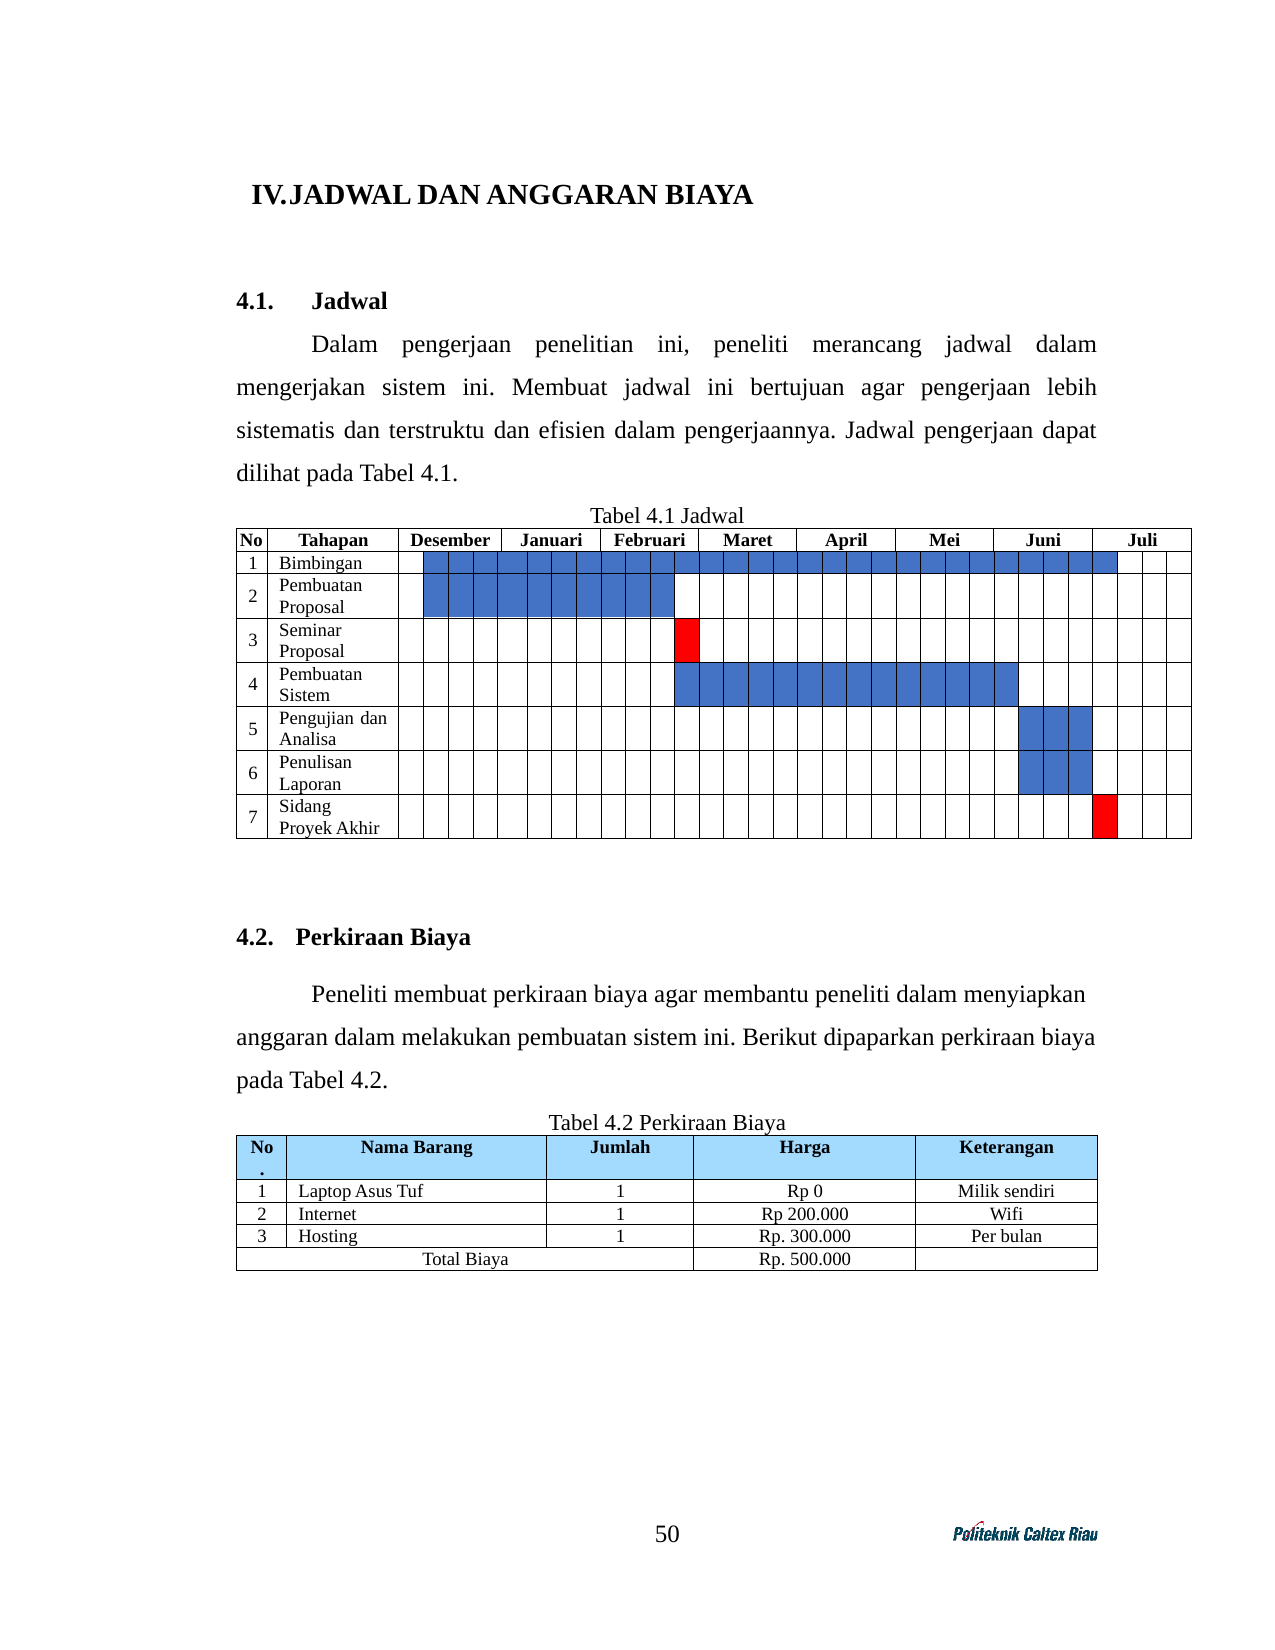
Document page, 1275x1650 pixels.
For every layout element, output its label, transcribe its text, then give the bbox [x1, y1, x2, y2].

table_cell [700, 795, 723, 838]
table_cell 1 [547, 1203, 693, 1224]
table_cell Internet [287, 1203, 546, 1224]
table_cell [399, 619, 423, 662]
table_cell [424, 619, 448, 662]
table_cell [449, 574, 473, 617]
table_cell [602, 795, 625, 838]
table_cell [552, 574, 576, 617]
table_cell [970, 707, 994, 750]
table_cell [1093, 795, 1117, 838]
table_cell [1143, 619, 1166, 662]
table_cell [626, 574, 650, 617]
table_header Juni [994, 529, 1092, 551]
table_cell [1167, 619, 1191, 662]
table_cell [552, 795, 576, 838]
table_cell [749, 707, 773, 750]
table_cell [626, 552, 650, 573]
table_header Juli [1093, 529, 1191, 551]
table_cell Total Biaya [237, 1248, 693, 1269]
table_cell [995, 751, 1018, 794]
table_cell [675, 574, 699, 617]
table_header April [797, 529, 895, 551]
table_cell Seminar Proposal [268, 619, 398, 662]
table_cell [1118, 707, 1142, 750]
table_header Februari [601, 529, 698, 551]
text Tabel 4.1 Jadwal [236, 502, 1098, 528]
table_cell [449, 552, 473, 573]
table_cell [1044, 795, 1068, 838]
table_cell [498, 751, 527, 794]
table_cell [1044, 663, 1068, 706]
table_cell [774, 795, 797, 838]
table_cell 1 [547, 1225, 693, 1247]
table_cell [995, 795, 1018, 838]
table_cell [675, 619, 699, 662]
table_cell [675, 795, 699, 838]
table_cell [921, 574, 945, 617]
table_cell [823, 552, 846, 573]
table_cell [897, 795, 920, 838]
table_cell [1069, 795, 1092, 838]
table_cell [528, 619, 551, 662]
table_cell [424, 707, 448, 750]
table_cell [724, 552, 748, 573]
table_cell [1093, 707, 1117, 750]
table_cell [1069, 663, 1092, 706]
table_cell [651, 751, 674, 794]
table_cell [528, 707, 551, 750]
table_cell [872, 552, 896, 573]
table_cell [823, 751, 846, 794]
table_cell [823, 619, 846, 662]
table_cell [626, 795, 650, 838]
table_cell [626, 663, 650, 706]
table_cell [970, 795, 994, 838]
table_header No [237, 529, 267, 551]
text Peneliti membuat perkiraan biaya agar membantu peneliti dalam menyiapkan anggaran dalam melakukan pembuatan sistem ini. Berikut dipaparkan perkiraan biaya pada Tabel 4.2. [236, 979, 1098, 1094]
table_cell [798, 707, 822, 750]
table_cell [847, 552, 871, 573]
table_cell [872, 619, 896, 662]
table_cell [626, 707, 650, 750]
table_header Tahapan [268, 529, 398, 551]
table_cell 3 [237, 1225, 286, 1247]
table_cell [498, 552, 527, 573]
table_cell [970, 574, 994, 617]
table_cell [552, 552, 576, 573]
table_header Maret [699, 529, 796, 551]
table_cell [424, 751, 448, 794]
table_cell [577, 795, 601, 838]
table_cell [921, 552, 945, 573]
table_cell [651, 795, 674, 838]
table_cell [724, 663, 748, 706]
table_cell [528, 795, 551, 838]
table_cell [449, 707, 473, 750]
table_cell [946, 619, 969, 662]
table_cell [946, 574, 969, 617]
table_cell Pengujian dan Analisa [268, 707, 398, 750]
table_cell [1118, 552, 1142, 573]
table_cell [872, 574, 896, 617]
table_cell [897, 751, 920, 794]
table_cell [724, 619, 748, 662]
table_cell 2 [237, 1203, 286, 1224]
table_cell [602, 663, 625, 706]
table_cell 1 [237, 1180, 286, 1202]
table_cell [1093, 619, 1117, 662]
table_cell Milik sendiri [916, 1180, 1097, 1202]
table_cell [1019, 707, 1043, 750]
table_cell [424, 574, 448, 617]
table_cell [897, 574, 920, 617]
table_cell [1167, 663, 1191, 706]
table_cell Hosting [287, 1225, 546, 1247]
table_cell [872, 663, 896, 706]
table_cell [749, 751, 773, 794]
table_cell [528, 574, 551, 617]
table_cell [823, 795, 846, 838]
table_cell [1143, 663, 1166, 706]
table_cell [577, 619, 601, 662]
table_cell [1143, 795, 1166, 838]
table_cell [847, 751, 871, 794]
table_cell [1044, 707, 1068, 750]
table_cell Rp 200.000 [694, 1203, 915, 1224]
table_cell [449, 795, 473, 838]
table_header No. [237, 1136, 286, 1179]
table_cell [675, 707, 699, 750]
table_cell [916, 1248, 1097, 1269]
table_cell [774, 619, 797, 662]
table_cell [474, 751, 497, 794]
table_cell [602, 574, 625, 617]
table_header Harga [694, 1136, 915, 1179]
table_cell [798, 663, 822, 706]
table_cell [700, 707, 723, 750]
table_cell [528, 552, 551, 573]
table_cell [847, 574, 871, 617]
table_cell [995, 663, 1018, 706]
table_cell [1044, 751, 1068, 794]
table_cell [1019, 574, 1043, 617]
table_cell [847, 663, 871, 706]
table_cell [1093, 663, 1117, 706]
subtitle Perkiraan Biaya [236, 922, 1098, 950]
table_cell [700, 663, 723, 706]
table_cell [970, 663, 994, 706]
table_cell [1118, 751, 1142, 794]
table_cell [995, 552, 1018, 573]
table_cell [897, 552, 920, 573]
table_cell [749, 574, 773, 617]
table_cell [449, 751, 473, 794]
table_cell [749, 663, 773, 706]
table_cell [749, 795, 773, 838]
table_cell [399, 552, 423, 573]
table_cell Bimbingan [268, 552, 398, 573]
table_cell [897, 619, 920, 662]
table_cell [921, 751, 945, 794]
table_cell [498, 795, 527, 838]
table_cell Rp. 300.000 [694, 1225, 915, 1247]
table_cell [823, 707, 846, 750]
table_cell [474, 795, 497, 838]
table_cell 7 [237, 795, 267, 838]
table_cell [823, 574, 846, 617]
table_cell 6 [237, 751, 267, 794]
table_header Jumlah [547, 1136, 693, 1179]
table_cell Rp 0 [694, 1180, 915, 1202]
table_cell [1069, 574, 1092, 617]
table_cell [1143, 574, 1166, 617]
subtitle JADWAL DAN ANGGARAN BIAYA [251, 177, 1098, 211]
table_cell [700, 751, 723, 794]
table_cell [724, 795, 748, 838]
table_cell [724, 751, 748, 794]
table_cell [1019, 619, 1043, 662]
table_cell Pembuatan Sistem [268, 663, 398, 706]
table_cell [872, 751, 896, 794]
table_cell [651, 619, 674, 662]
table_cell [1093, 751, 1117, 794]
table_cell [1167, 707, 1191, 750]
table_cell [577, 552, 601, 573]
text Dalam pengerjaan penelitian ini, peneliti merancang jadwal dalam mengerjakan sistem ini. Membuat jadwal ini bertujuan agar pengerjaan lebih sistematis dan terstruktu dan efisien dalam pengerjaannya. Jadwal pengerjaan dapat dilihat pada Tabel 4.1. [236, 329, 1098, 487]
table_cell [552, 707, 576, 750]
table_cell [995, 707, 1018, 750]
table_cell [528, 751, 551, 794]
table_cell [700, 552, 723, 573]
table_cell [946, 707, 969, 750]
table_cell [1044, 552, 1068, 573]
table_cell [1019, 552, 1043, 573]
picture [951, 1521, 1098, 1543]
table_cell [897, 663, 920, 706]
table_cell 2 [237, 574, 267, 617]
table_cell [449, 663, 473, 706]
table_cell Laptop Asus Tuf [287, 1180, 546, 1202]
table_cell [1044, 574, 1068, 617]
table_cell [774, 751, 797, 794]
table_cell [1019, 751, 1043, 794]
table_cell [1069, 552, 1092, 573]
table_cell [1143, 707, 1166, 750]
table_cell [651, 707, 674, 750]
table_cell [626, 751, 650, 794]
table_cell [995, 574, 1018, 617]
table_cell [798, 552, 822, 573]
table_cell [1093, 574, 1117, 617]
table_header Desember [399, 529, 501, 551]
table_cell [1118, 795, 1142, 838]
table_cell [424, 552, 448, 573]
table_cell [1118, 663, 1142, 706]
table_cell [577, 663, 601, 706]
table_cell [1167, 751, 1191, 794]
table_cell Wifi [916, 1203, 1097, 1224]
table_cell [798, 795, 822, 838]
table_cell [1167, 795, 1191, 838]
table_cell [424, 663, 448, 706]
table_cell [774, 574, 797, 617]
table_cell Per bulan [916, 1225, 1097, 1247]
table_cell [498, 619, 527, 662]
table_cell [921, 795, 945, 838]
table_cell [798, 574, 822, 617]
table_cell [474, 707, 497, 750]
table_cell [774, 663, 797, 706]
table_cell [798, 751, 822, 794]
table_cell [724, 707, 748, 750]
table_cell [474, 574, 497, 617]
table_cell [498, 663, 527, 706]
table_cell 1 [547, 1180, 693, 1202]
table_cell [1019, 795, 1043, 838]
table_cell [1069, 707, 1092, 750]
table_cell [749, 552, 773, 573]
table_cell [847, 707, 871, 750]
table_cell [498, 574, 527, 617]
table_cell [946, 552, 969, 573]
table_cell [577, 574, 601, 617]
table_cell [626, 619, 650, 662]
table_cell [970, 552, 994, 573]
table_cell [602, 707, 625, 750]
table_cell [921, 619, 945, 662]
table_cell [474, 619, 497, 662]
table_cell [1019, 663, 1043, 706]
table_cell [946, 663, 969, 706]
table_cell 1 [237, 552, 267, 573]
table_cell [921, 707, 945, 750]
table_cell 3 [237, 619, 267, 662]
table_cell [602, 552, 625, 573]
table_cell [897, 707, 920, 750]
table_cell [847, 795, 871, 838]
table_cell [498, 707, 527, 750]
table_cell [449, 619, 473, 662]
table_cell [602, 751, 625, 794]
table_cell [1167, 574, 1191, 617]
table_cell [724, 574, 748, 617]
table_cell [995, 619, 1018, 662]
table_cell [1118, 619, 1142, 662]
table_cell [399, 707, 423, 750]
table_cell Pembuatan Proposal [268, 574, 398, 617]
table_cell [798, 619, 822, 662]
table_cell [946, 751, 969, 794]
table_cell [1093, 552, 1117, 573]
table_cell 5 [237, 707, 267, 750]
table_cell [1143, 751, 1166, 794]
table_header Mei [896, 529, 993, 551]
table_cell [1143, 552, 1166, 573]
table_cell [1069, 619, 1092, 662]
table_cell [774, 552, 797, 573]
table_cell [577, 751, 601, 794]
table_cell Sidang Proyek Akhir [268, 795, 398, 838]
subtitle Jadwal [236, 286, 1098, 315]
table_cell [399, 574, 423, 617]
table_cell 4 [237, 663, 267, 706]
table_cell [602, 619, 625, 662]
table_cell [872, 707, 896, 750]
table_cell [675, 751, 699, 794]
table_cell [1118, 574, 1142, 617]
table_cell [823, 663, 846, 706]
table_cell [700, 619, 723, 662]
table_cell [552, 619, 576, 662]
table_cell [946, 795, 969, 838]
table_cell [399, 795, 423, 838]
table_cell [651, 574, 674, 617]
table_cell [749, 619, 773, 662]
table_cell [577, 707, 601, 750]
table_cell [1044, 619, 1068, 662]
table_cell [651, 663, 674, 706]
table_cell [474, 663, 497, 706]
table_cell Penulisan Laporan [268, 751, 398, 794]
table_cell [528, 663, 551, 706]
table_cell [700, 574, 723, 617]
table_cell [552, 751, 576, 794]
table_header Nama Barang [287, 1136, 546, 1179]
table_cell [970, 751, 994, 794]
text Tabel 4.2 Perkiraan Biaya [236, 1108, 1098, 1135]
table_cell [1069, 751, 1092, 794]
table_cell [847, 619, 871, 662]
table_cell [1167, 552, 1191, 573]
table_cell [970, 619, 994, 662]
table_cell [872, 795, 896, 838]
table_cell [675, 552, 699, 573]
table_cell [552, 663, 576, 706]
table_cell [399, 663, 423, 706]
table_header Keterangan [916, 1136, 1097, 1179]
table_cell [675, 663, 699, 706]
table_cell [774, 707, 797, 750]
table_header Januari [502, 529, 600, 551]
table_cell [921, 663, 945, 706]
table_cell [424, 795, 448, 838]
table_cell [651, 552, 674, 573]
table_cell [474, 552, 497, 573]
table_cell Rp. 500.000 [694, 1248, 915, 1269]
table_cell [399, 751, 423, 794]
